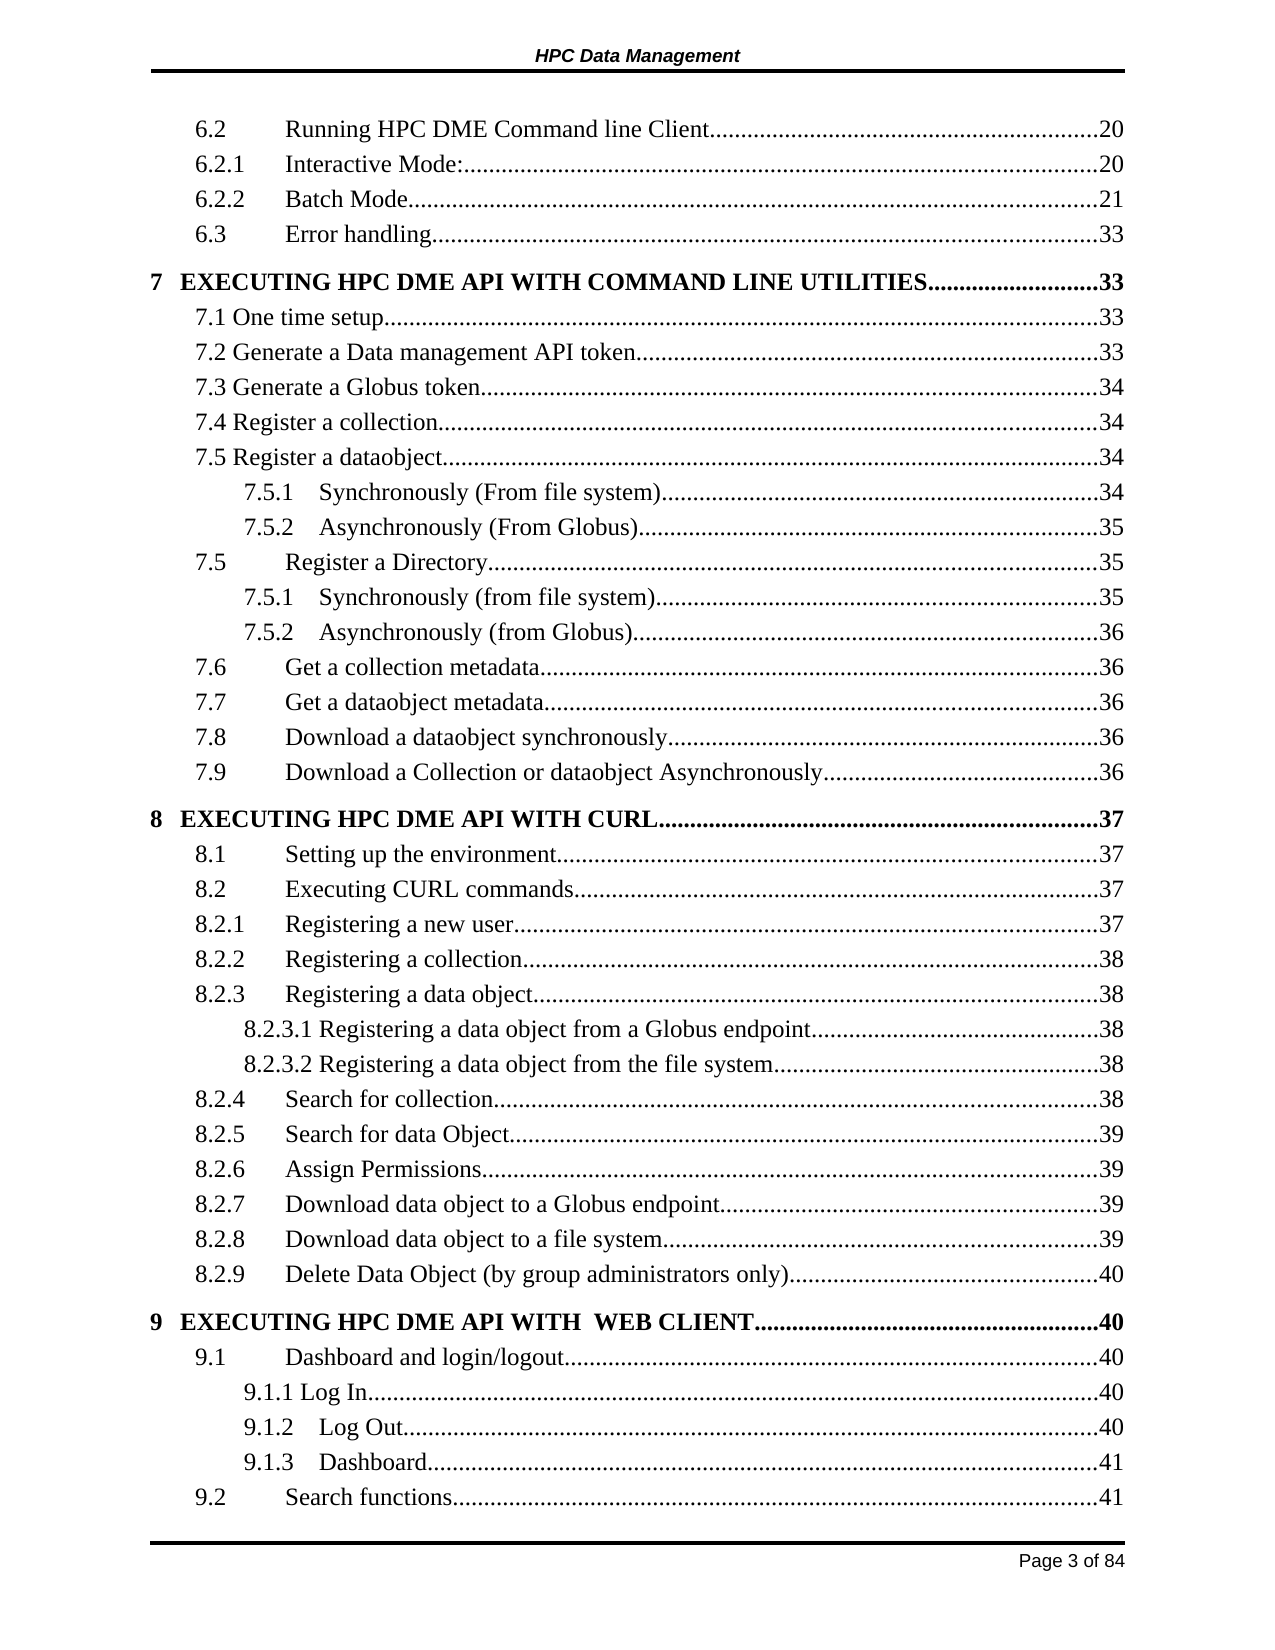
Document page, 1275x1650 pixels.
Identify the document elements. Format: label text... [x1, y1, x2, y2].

text 6.2.1 Interactive Mode: 20 [195, 149, 1125, 178]
text 7.2 Generate a Data management API token 33 [195, 337, 1125, 366]
text 7.3 Generate a Globus token 34 [195, 372, 1125, 401]
text 7.5.2 Asynchronously (From Globus) 35 [244, 512, 1125, 541]
text 6.2.2 Batch Mode 21 [195, 184, 1125, 213]
text 7.9 Download a Collection or dataobject Asynchronously 36 [195, 757, 1125, 786]
text 9 Executing HPC DME API with Web Client 40 [150, 1307, 1125, 1336]
text 8.2.3.1 Registering a data object from a Globus endpoint 38 [244, 1014, 1125, 1043]
text 8.1 Setting up the environment 37 [195, 839, 1125, 868]
text 7.6 Get a collection metadata 36 [195, 652, 1125, 681]
text 7.5 Register a dataobject 34 [195, 442, 1125, 471]
text 7.5.1 Synchronously (from file system) 35 [244, 582, 1125, 611]
text 8.2.3 Registering a data object 38 [195, 979, 1125, 1008]
text 7.7 Get a dataobject metadata 36 [195, 687, 1125, 716]
text 6.2 Running HPC DME Command line Client 20 [195, 114, 1125, 143]
text 8.2.9 Delete Data Object (by group administrators only) 40 [195, 1259, 1125, 1288]
text 9.1.1 Log In 40 [244, 1377, 1125, 1406]
text 8.2.7 Download data object to a Globus endpoint 39 [195, 1189, 1125, 1218]
text 8.2.2 Registering a collection 38 [195, 944, 1125, 973]
text 8.2.5 Search for data Object 39 [195, 1119, 1125, 1148]
text 7.5 Register a Directory 35 [195, 547, 1125, 576]
text 7.5.2 Asynchronously (from Globus) 36 [244, 617, 1125, 646]
text 8 Executing HPC DME API with CURL 37 [150, 804, 1125, 833]
text 7.4 Register a collection 34 [195, 407, 1125, 436]
text 6.3 Error handling 33 [195, 219, 1125, 248]
text 8.2 Executing CURL commands 37 [195, 874, 1125, 903]
text 7.1 One time setup 33 [195, 302, 1125, 331]
text 7 Executing HPC DME API with Command line utilities 33 [150, 267, 1125, 296]
text 9.1.3 Dashboard 41 [244, 1447, 1125, 1476]
text 9.2 Search functions 41 [195, 1482, 1125, 1511]
text 7.5.1 Synchronously (From file system) 34 [244, 477, 1125, 506]
text 8.2.3.2 Registering a data object from the file system 38 [244, 1049, 1125, 1078]
text 7.8 Download a dataobject synchronously 36 [195, 722, 1125, 751]
text 9.1.2 Log Out 40 [244, 1412, 1125, 1441]
text 8.2.4 Search for collection 38 [195, 1084, 1125, 1113]
text 8.2.8 Download data object to a file system 39 [195, 1224, 1125, 1253]
text 8.2.6 Assign Permissions 39 [195, 1154, 1125, 1183]
text 9.1 Dashboard and login/logout 40 [195, 1342, 1125, 1371]
text 8.2.1 Registering a new user 37 [195, 909, 1125, 938]
